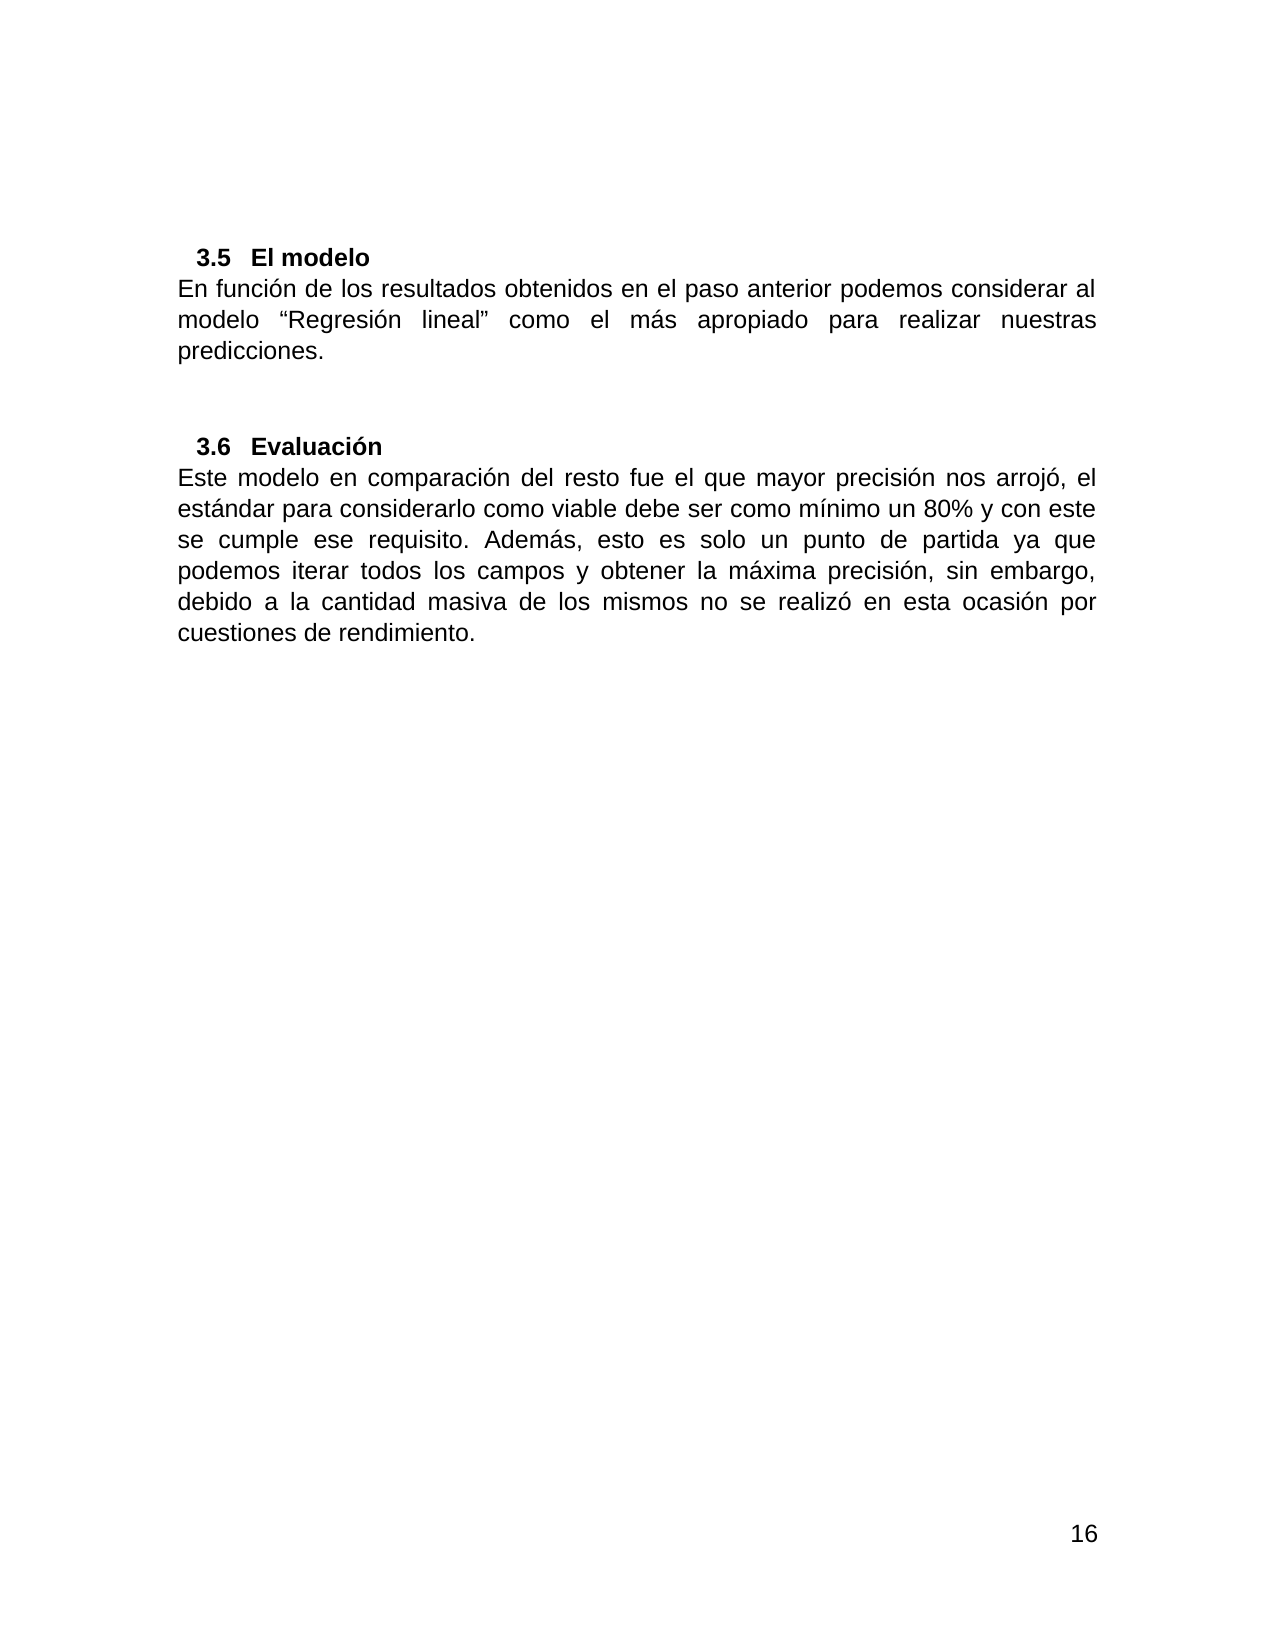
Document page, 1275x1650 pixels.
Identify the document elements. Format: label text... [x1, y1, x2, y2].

text Este modelo en comparación del resto fue el que mayor precisión nos arrojó, el estándar para considerarlo como viable debe ser como mínimo un 80% y con este se cumple ese requisito. Además, esto es solo un punto de partida ya que podemos iterar todos los campos y obtener la máxima precisión, sin embargo, debido a la cantidad masiva de los mismos no se realizó en esta ocasión por cuestiones de rendimiento. [177, 463, 1098, 647]
subtitle El modelo [196, 243, 1098, 272]
subtitle Evaluación [196, 432, 1098, 460]
text En función de los resultados obtenidos en el paso anterior podemos considerar al modelo “Regresión lineal” como el más apropiado para realizar nuestras predicciones. [177, 274, 1098, 365]
